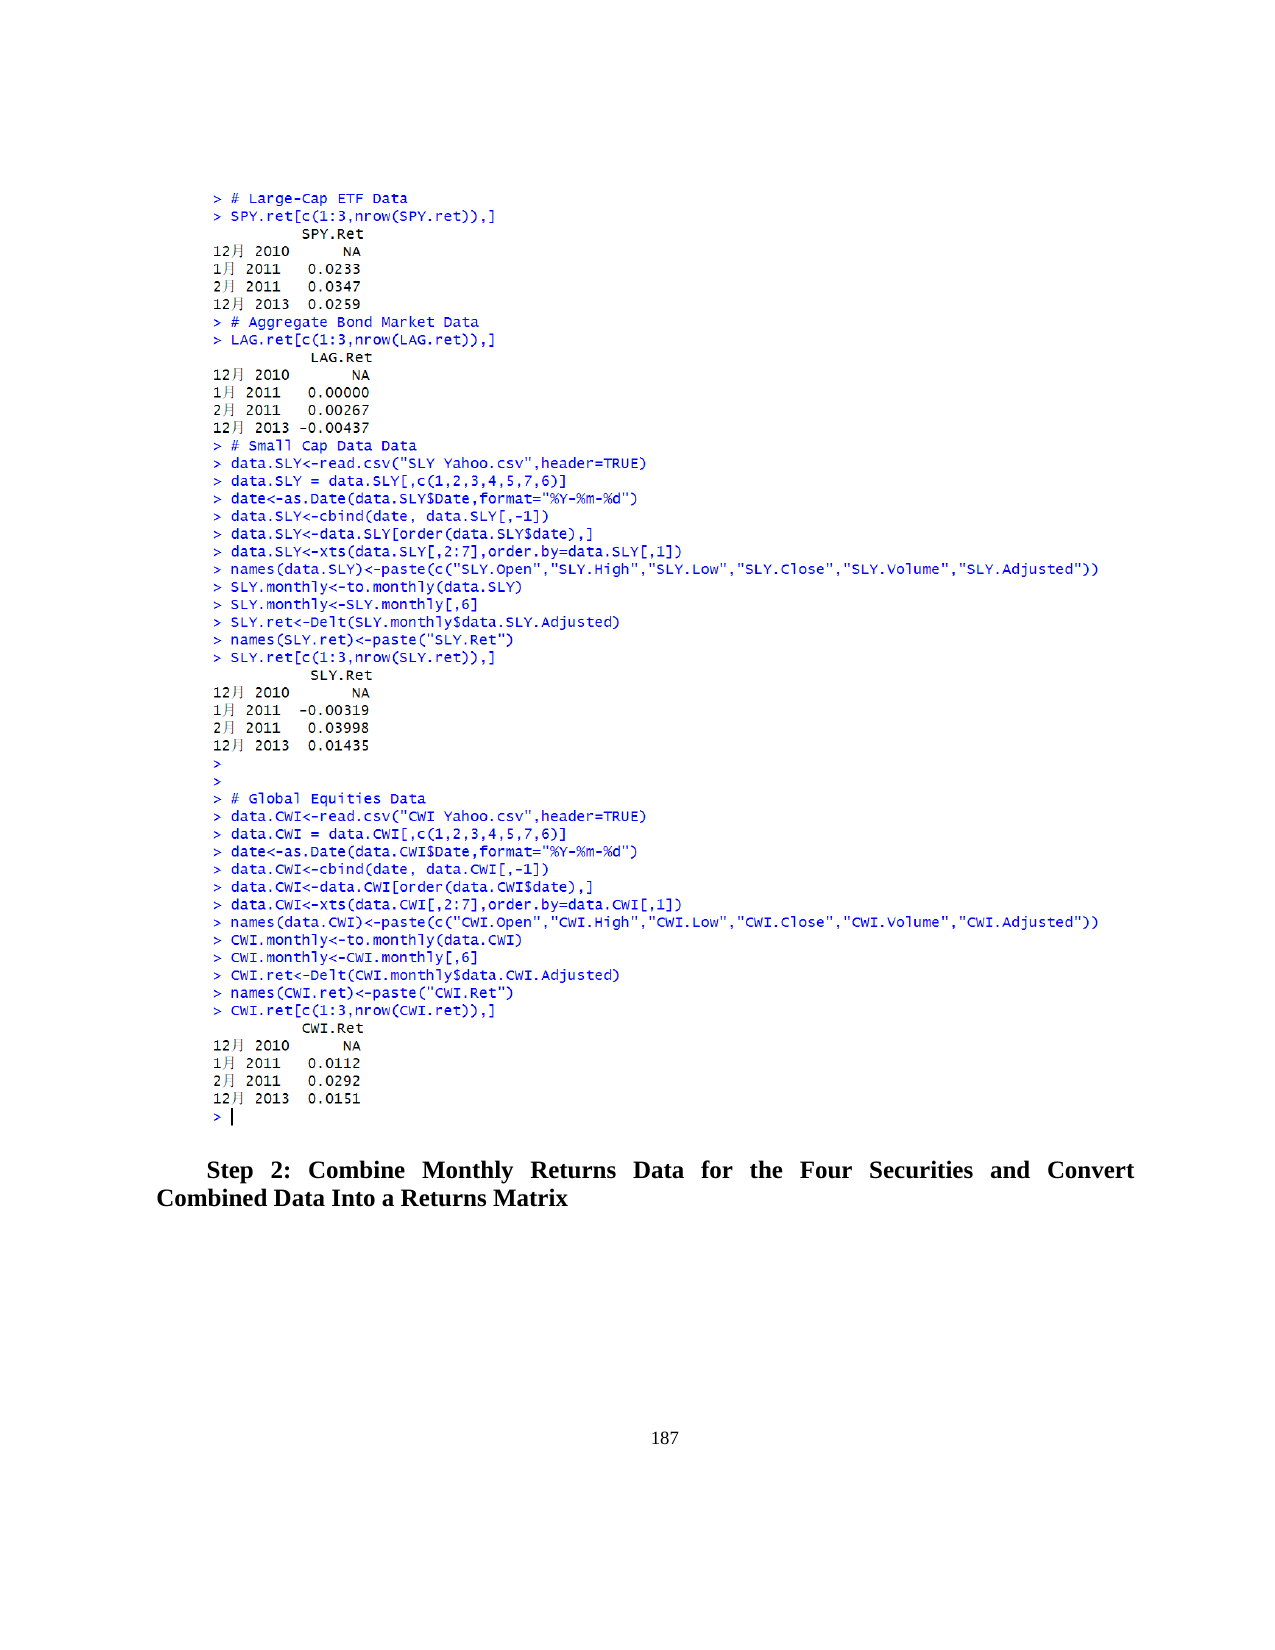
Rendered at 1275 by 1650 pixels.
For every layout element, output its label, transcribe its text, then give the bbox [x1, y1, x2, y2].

picture [206, 189, 1106, 1126]
text Step 2: Combine Monthly Returns Data for the Four Securities and Convert Combined Data Into a Returns Matrix [156, 1155, 1135, 1212]
